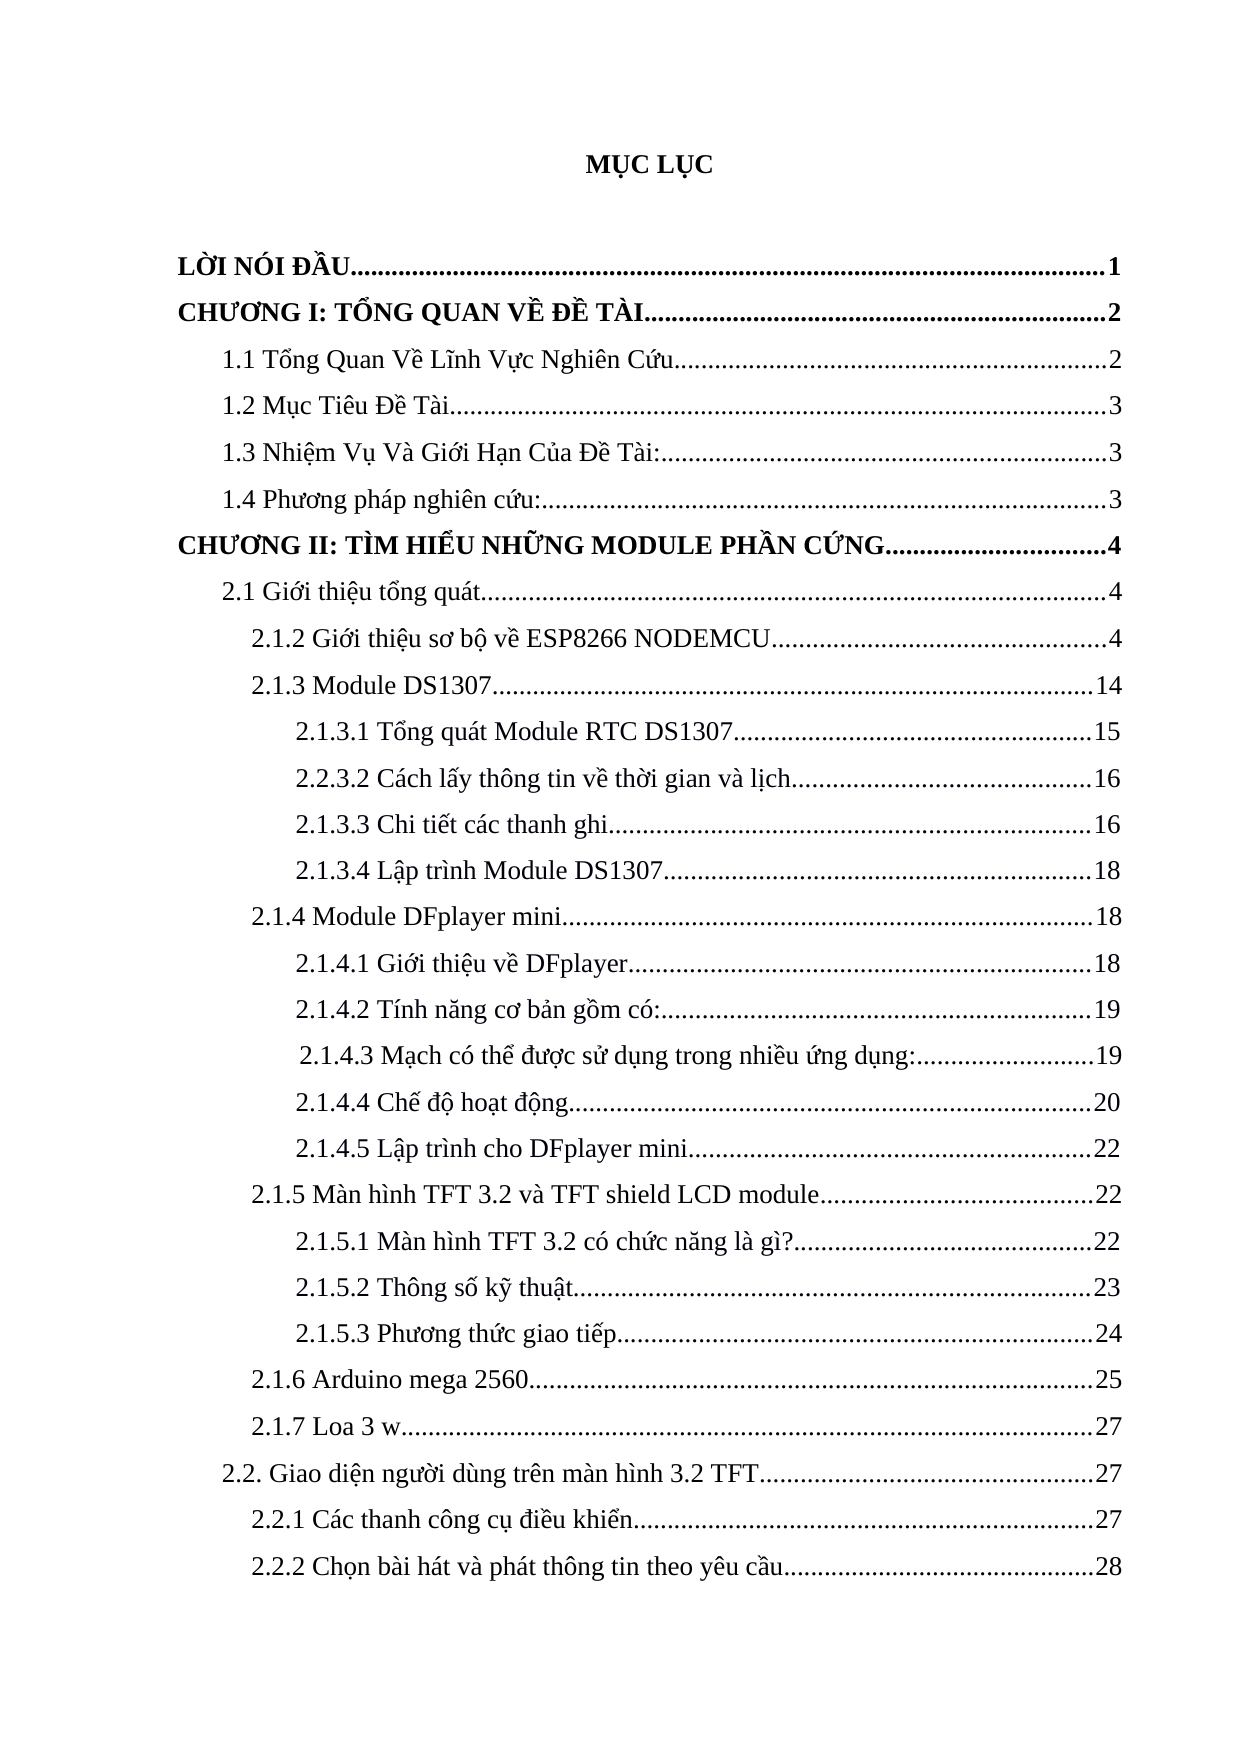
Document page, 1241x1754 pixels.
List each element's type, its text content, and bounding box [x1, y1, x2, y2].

text CHƯƠNG II: TÌM HIỂU NHỮNG MODULE PHẦN CỨNG 4 [345, 529, 1122, 561]
text 2.1.3.4 Lập trình Module DS1307 18 [295, 854, 1122, 885]
text 1.3 Nhiệm Vụ Và Giới Hạn Của Đề Tài: 3 [222, 436, 1122, 467]
text 2.1.3 Module DS1307 14 [251, 669, 1122, 700]
text 2.1.4 Module DFplayer mini 18 [251, 900, 1122, 931]
text 1.2 Mục Tiêu Đề Tài 3 [222, 389, 1122, 421]
text 2.1.4.2 Tính năng cơ bản gồm có: 19 [295, 993, 1122, 1024]
text 2.1.4.4 Chế độ hoạt động 20 [295, 1086, 1122, 1117]
text 2.2.1 Các thanh công cụ điều khiển 27 [251, 1504, 1122, 1535]
text 1.4 Phương pháp nghiên cứu: 3 [222, 483, 1122, 514]
text 2.1.5.2 Thông số kỹ thuật 23 [295, 1271, 1122, 1302]
text 1.1 Tổng Quan Về Lĩnh Vực Nghiên Cứu 2 [222, 343, 1122, 374]
text 2.1.5.3 Phương thức giao tiếp. 24 [295, 1317, 1122, 1348]
text 2.2. Giao diện người dùng trên màn hình 3.2 TFT 27 [222, 1457, 1122, 1488]
text 2.1.2 Giới thiệu sơ bộ về ESP8266 NODEMCU 4 [251, 622, 1122, 653]
text 2.2.2 Chọn bài hát và phát thông tin theo yêu cầu 28 [251, 1550, 1122, 1581]
text 2.1.7 Loa 3 w 27 [251, 1410, 1122, 1441]
text 2.1.4.3 Mạch có thể được sử dụng trong nhiều ứng dụng: 19 [251, 1039, 1122, 1070]
text 2.1 Giới thiệu tổng quát 4 [222, 576, 1122, 607]
text LỜI NÓI ĐẦU 1 [177, 250, 1122, 282]
text 2.1.4.1 Giới thiệu về DFplayer 18 [295, 947, 1122, 978]
text 2.1.5 Màn hình TFT 3.2 và TFT shield LCD module 22 [251, 1178, 1122, 1209]
text 2.2.3.2 Cách lấy thông tin về thời gian và lịch 16 [295, 762, 1122, 793]
text 2.1.3.1 Tổng quát Module RTC DS1307 15 [295, 716, 1122, 747]
text 2.1.6 Arduino mega 2560 25 [251, 1364, 1122, 1395]
text 2.1.5.1 Màn hình TFT 3.2 có chức năng là gì? 22 [295, 1225, 1122, 1256]
text 2.1.3.3 Chi tiết các thanh ghi 16 [295, 808, 1122, 839]
text CHƯƠNG I: TỔNG QUAN VỀ ĐỀ TÀI 2 [177, 297, 1122, 328]
text MỤC LỤC [177, 148, 1122, 179]
text 2.1.4.5 Lập trình cho DFplayer mini 22 [295, 1132, 1122, 1163]
